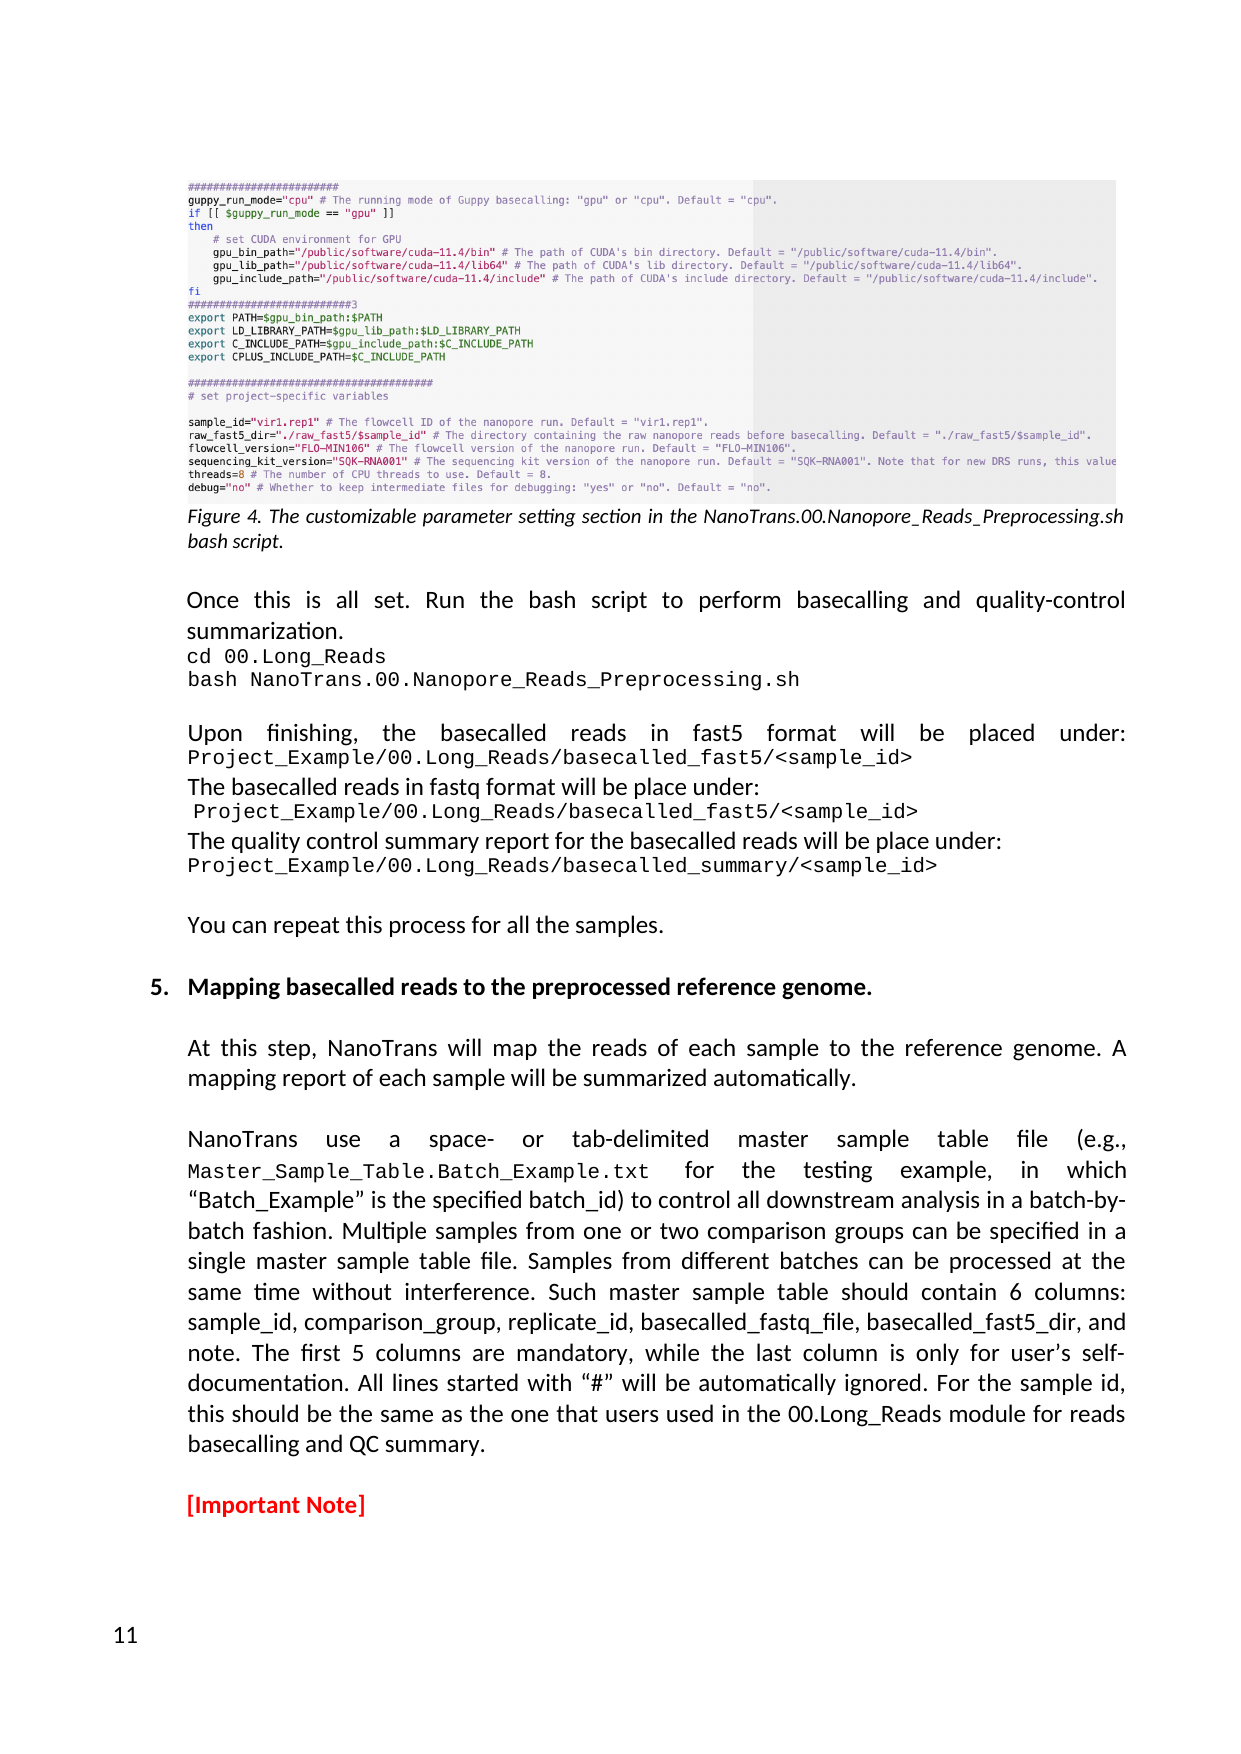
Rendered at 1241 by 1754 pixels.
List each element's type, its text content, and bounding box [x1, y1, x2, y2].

list The basecalled reads in fastq format will be place under: [187, 771, 1128, 801]
text cd 00.Long_Reads [186, 646, 1128, 669]
list [Important Note] [186, 1489, 1128, 1520]
list Figure 4. The customizable parameter setting section in the NanoTrans.00.Nanopore_Reads_Preprocessing.sh bash script. [187, 503, 1128, 554]
picture [187, 180, 1117, 504]
list Mapping basecalled reads to the preprocessed reference genome. [150, 971, 1128, 1001]
list bash NanoTrans.00.Nanopore_Reads_Preprocessing.sh [187, 669, 1128, 693]
list You can repeat this process for all the samples. [187, 910, 1128, 940]
list Project_Example/00.Long_Reads/basecalled_summary/<sample_id> [187, 856, 1128, 879]
text Once this is all set. Run the bash script to perform basecalling and quality-control summarization. [186, 585, 1128, 646]
list At this step, NanoTrans will map the reads of each sample to the reference genome. A mapping report of each sample will be summarized automatically. [187, 1032, 1128, 1093]
list Project_Example/00.Long_Reads/basecalled_fast5/<sample_id> [187, 801, 1128, 825]
list Upon finishing, the basecalled reads in fast5 format will be placed under: Project_Example/00.Long_Reads/basecalled_fast5/<sample_id> [187, 717, 1128, 771]
list NanoTrans use a space- or tab-delimited master sample table file (e.g., Master_Sample_Table.Batch_Example.txt for the testing example, in which “Batch_Example” is the specified batch_id) to control all downstream analysis in a batch-by-batch fashion. Multiple samples from one or two comparison groups can be specified in a single master sample table file. Samples from different batches can be processed at the same time without interference. Such master sample table should contain 6 columns: sample_id, comparison_group, replicate_id, basecalled_fastq_file, basecalled_fast5_dir, and note. The first 5 columns are mandatory, while the last column is only for user’s self-documentation. All lines started with “#” will be automatically ignored. For the sample id, this should be the same as the one that users used in the 00.Long_Reads module for reads basecalling and QC summary. [187, 1123, 1128, 1459]
list The quality control summary report for the basecalled reads will be place under: [187, 825, 1128, 856]
